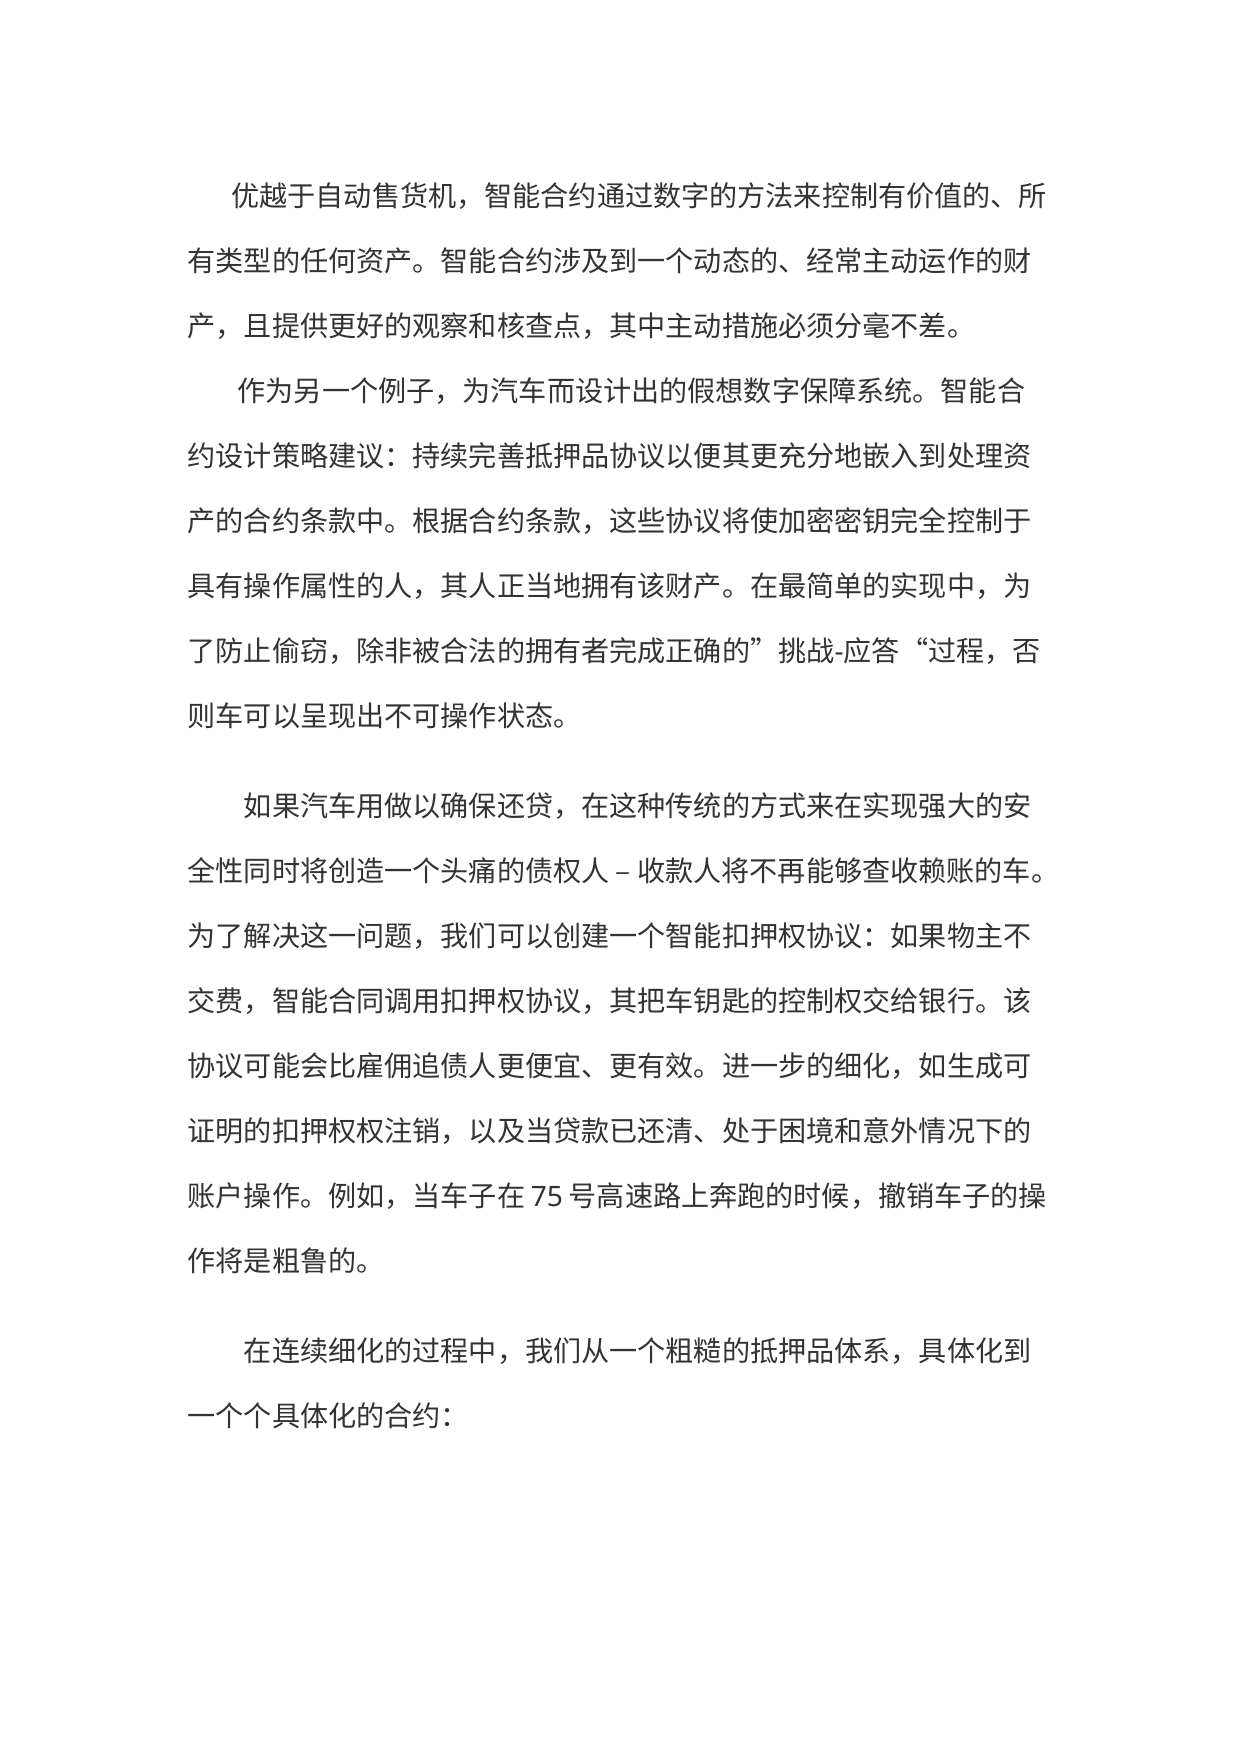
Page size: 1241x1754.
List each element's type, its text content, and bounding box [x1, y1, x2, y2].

text 在连续细化的过程中，我们从一个粗糙的抵押品体系，具体化到一个个具体化的合约： [187, 1317, 1053, 1447]
text 优越于自动售货机，智能合约通过数字的方法来控制有价值的、所有类型的任何资产。智能合约涉及到一个动态的、经常主动运作的财产，且提供更好的观察和核查点，其中主动措施必须分毫不差。 [187, 162, 1053, 357]
text 如果汽车用做以确保还贷，在这种传统的方式来在实现强大的安全性同时将创造一个头痛的债权人 – 收款人将不再能够查收赖账的车。为了解决这一问题，我们可以创建一个智能扣押权协议：如果物主不交费，智能合同调用扣押权协议，其把车钥匙的控制权交给银行。该协议可能会比雇佣追债人更便宜、更有效。进一步的细化，如生成可证明的扣押权权注销，以及当贷款已还清、处于困境和意外情况下的账户操作。例如，当车子在75号高速路上奔跑的时候，撤销车子的操作将是粗鲁的。 [187, 772, 1053, 1292]
text 作为另一个例子，为汽车而设计出的假想数字保障系统。智能合约设计策略建议：持续完善抵押品协议以便其更充分地嵌入到处理资产的合约条款中。根据合约条款，这些协议将使加密密钥完全控制于具有操作属性的人，其人正当地拥有该财产。在最简单的实现中，为了防止偷窃，除非被合法的拥有者完成正确的”挑战-应答“过程，否则车可以呈现出不可操作状态。 [187, 357, 1053, 747]
